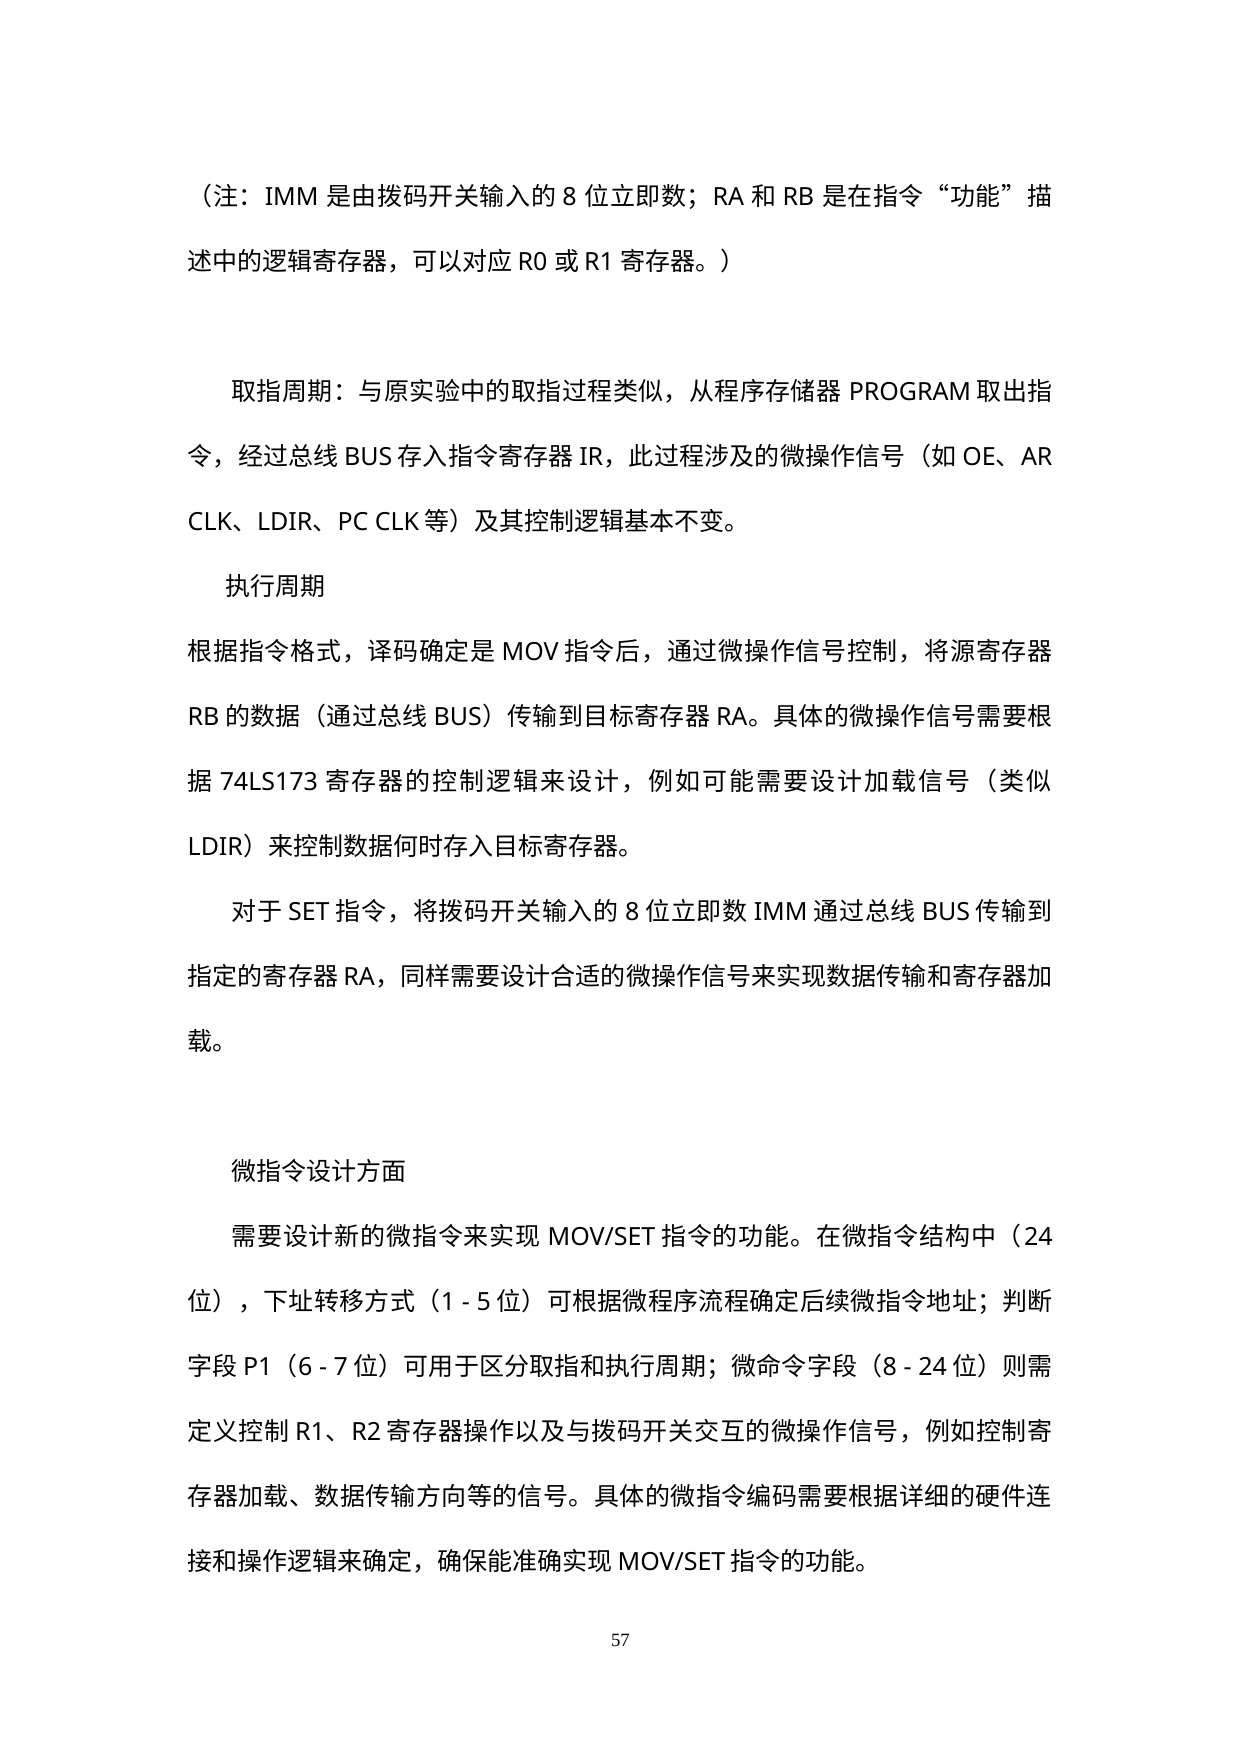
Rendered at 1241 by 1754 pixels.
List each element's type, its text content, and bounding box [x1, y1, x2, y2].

text （注：IMM 是由拨码开关输入的8 位立即数；RA 和RB 是在指令“功能”描述中的逻辑寄存器，可以对应R0 或R1 寄存器。） [187, 162, 1053, 292]
list 微指令设计方面 [187, 1137, 1053, 1202]
list 根据指令格式，译码确定是MOV指令后，通过微操作信号控制，将源寄存器RB的数据（通过总线BUS）传输到目标寄存器RA。具体的微操作信号需要根据74LS173寄存器的控制逻辑来设计，例如可能需要设计加载信号（类似LDIR）来控制数据何时存入目标寄存器。 [187, 617, 1053, 877]
list 执行周期 [225, 552, 1053, 617]
list 需要设计新的微指令来实现MOV/SET指令的功能。在微指令结构中（24位），下址转移方式（1 - 5位）可根据微程序流程确定后续微指令地址；判断字段P1（6 - 7位）可用于区分取指和执行周期；微命令字段（8 - 24位）则需定义控制R1、R2寄存器操作以及与拨码开关交互的微操作信号，例如控制寄存器加载、数据传输方向等的信号。具体的微指令编码需要根据详细的硬件连接和操作逻辑来确定，确保能准确实现MOV/SET指令的功能。 [187, 1202, 1053, 1592]
list 取指周期：与原实验中的取指过程类似，从程序存储器PROGRAM取出指令，经过总线BUS存入指令寄存器IR，此过程涉及的微操作信号（如OE、AR CLK、LDIR、PC CLK等）及其控制逻辑基本不变。 [187, 357, 1053, 552]
list 对于SET指令，将拨码开关输入的8位立即数IMM通过总线BUS传输到指定的寄存器RA，同样需要设计合适的微操作信号来实现数据传输和寄存器加载。 [187, 877, 1053, 1072]
